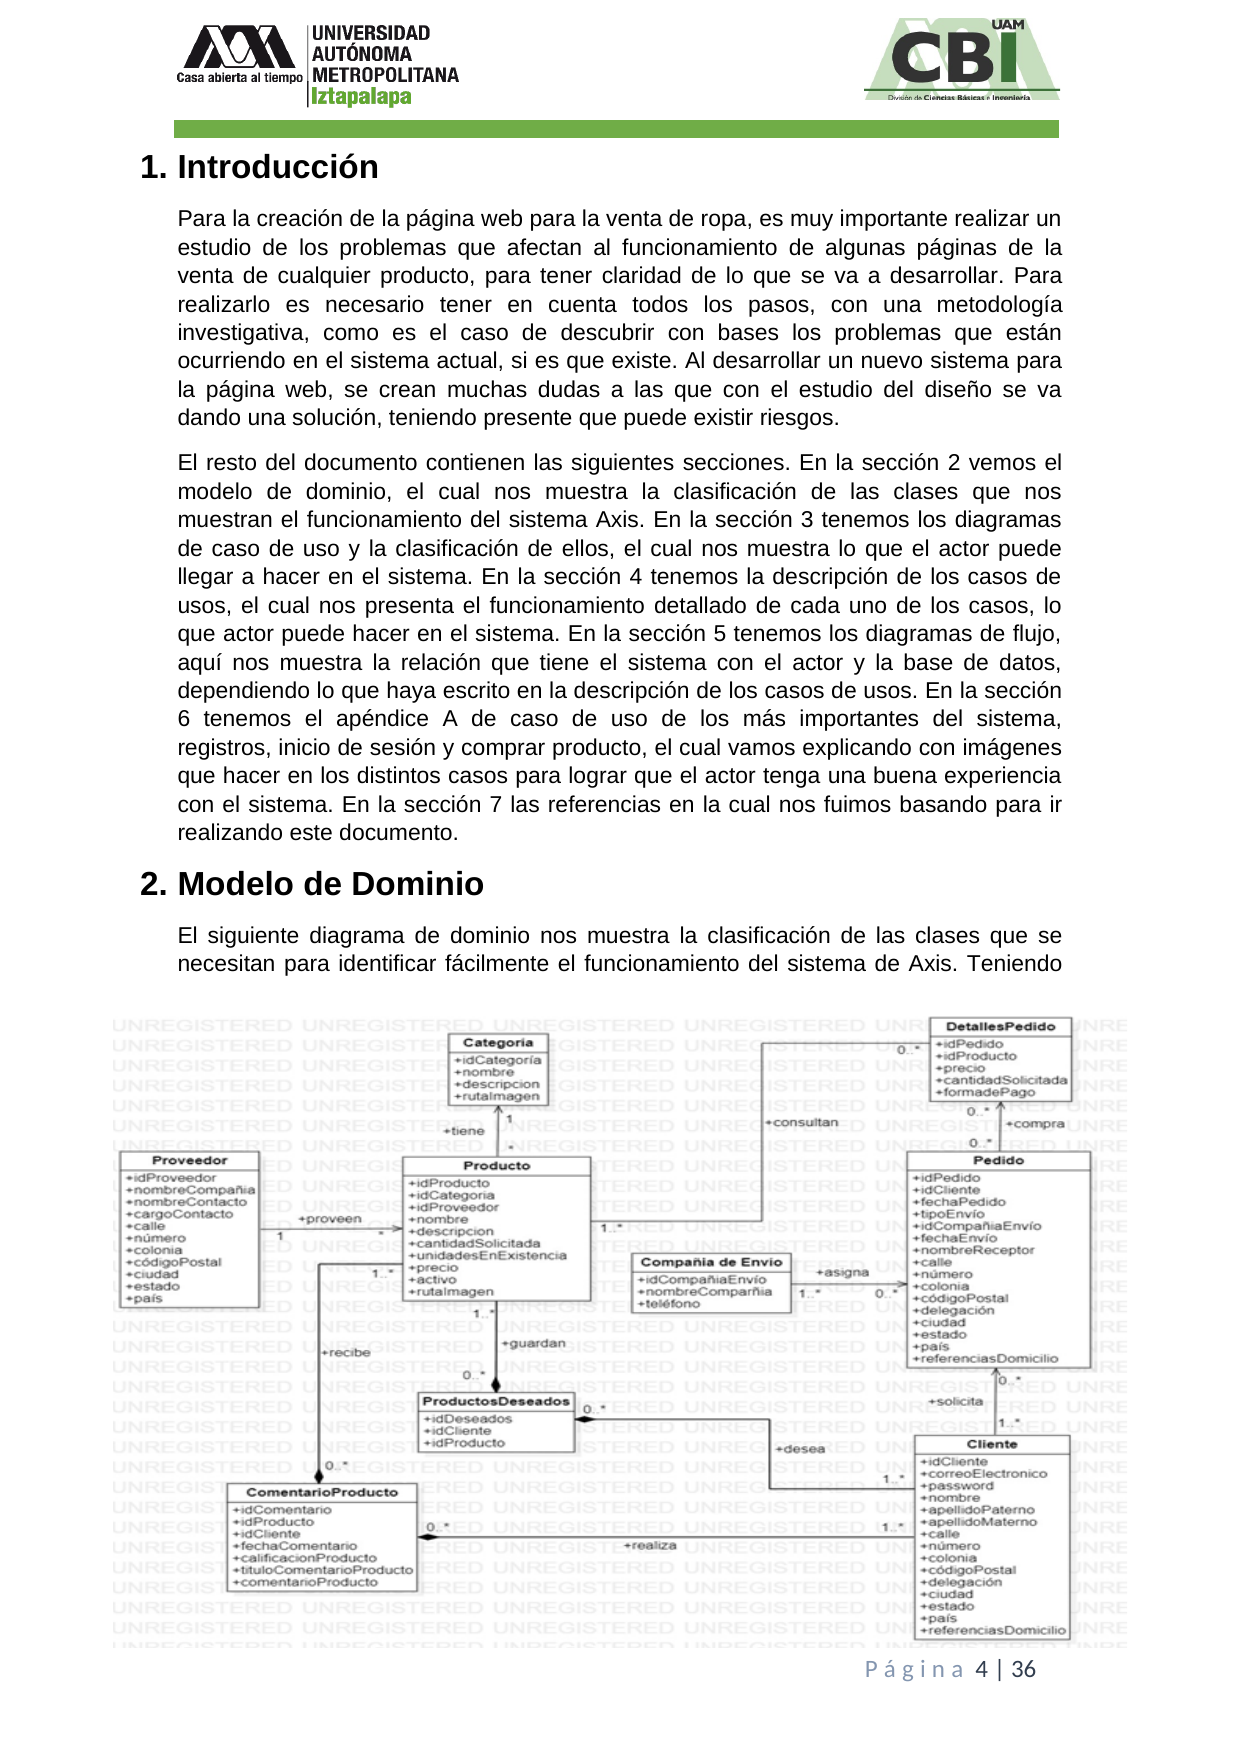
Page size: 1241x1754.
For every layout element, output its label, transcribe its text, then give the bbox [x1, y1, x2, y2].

picture [111, 1015, 1127, 1647]
subtitle Modelo de Dominio [140, 864, 1063, 903]
picture [863, 18, 1060, 100]
text El siguiente diagrama de dominio nos muestra la clasificación de las clases que se necesitan para identificar fácilmente el funcionamiento del sistema de Axis. Teniendo las clases necesarias para el correcto funcionamiento como el registro, compras, productos deseados, etc., llevando a cabo abstracción y herencia de clases. [177, 922, 1063, 977]
text Para la creación de la página web para la venta de ropa, es muy importante realizar un estudio de los problemas que afectan al funcionamiento de algunas páginas de la venta de cualquier producto, para tener claridad de lo que se va a desarrollar. Para realizarlo es necesario tener en cuenta todos los pasos, con una metodología investigativa, como es el caso de descubrir con bases los problemas que están ocurriendo en el sistema actual, si es que existe. Al desarrollar un nuevo sistema para la página web, se crean muchas dudas a las que con el estudio del diseño se va dando una solución, teniendo presente que puede existir riesgos. [177, 205, 1063, 431]
subtitle Introducción [140, 148, 1063, 186]
picture [177, 25, 459, 109]
text El resto del documento contienen las siguientes secciones. En la sección 2 vemos el modelo de dominio, el cual nos muestra la clasificación de las clases que nos muestran el funcionamiento del sistema Axis. En la sección 3 tenemos los diagramas de caso de uso y la clasificación de ellos, el cual nos muestra lo que el actor puede llegar a hacer en el sistema. En la sección 4 tenemos la descripción de los casos de usos, el cual nos presenta el funcionamiento detallado de cada uno de los casos, lo que actor puede hacer en el sistema. En la sección 5 tenemos los diagramas de flujo, aquí nos muestra la relación que tiene el sistema con el actor y la base de datos, dependiendo lo que haya escrito en la descripción de los casos de usos. En la sección 6 tenemos el apéndice A de caso de uso de los más importantes del sistema, registros, inicio de sesión y comprar producto, el cual vamos explicando con imágenes que hacer en los distintos casos para lograr que el actor tenga una buena experiencia con el sistema. En la sección 7 las referencias en la cual nos fuimos basando para ir realizando este documento. [177, 449, 1063, 845]
